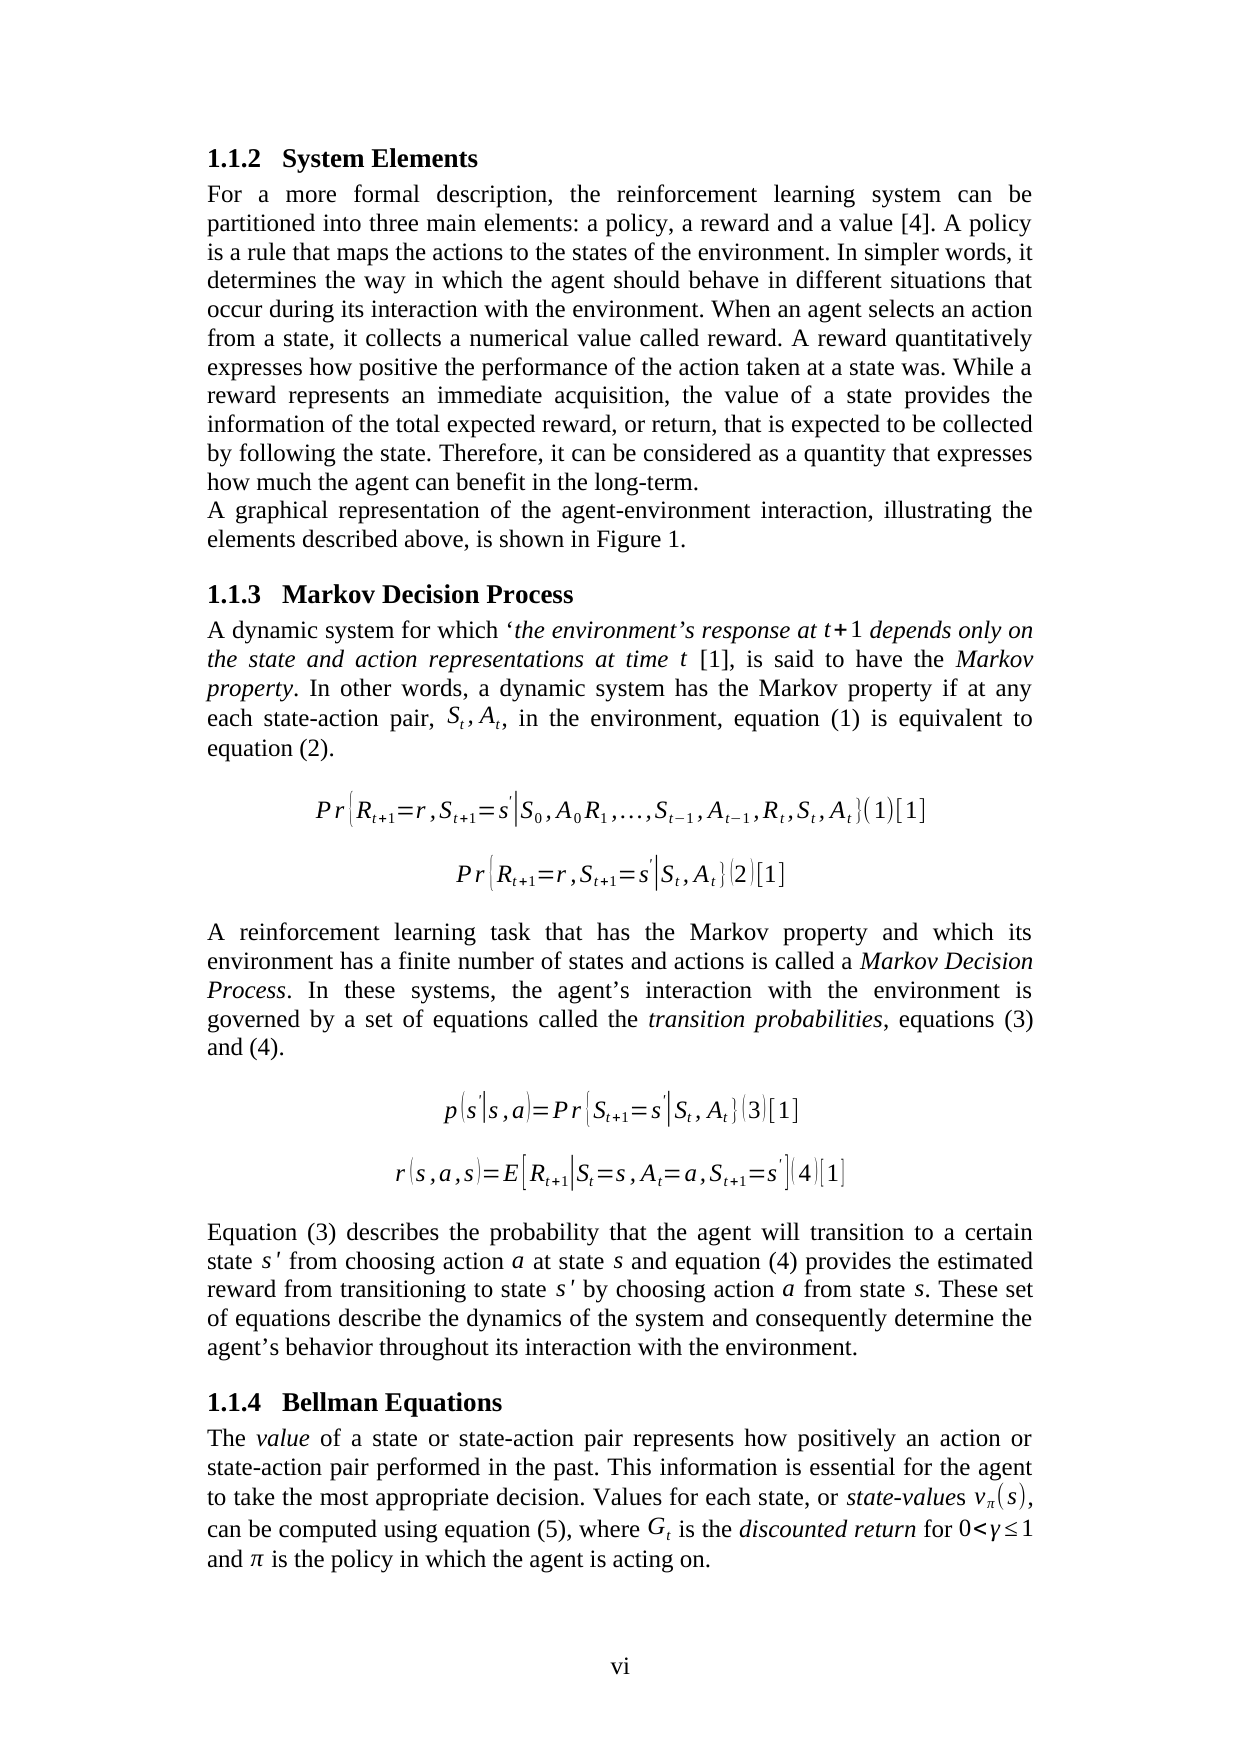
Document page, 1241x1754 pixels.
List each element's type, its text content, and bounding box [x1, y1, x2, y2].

subtitle Bellman Equations [207, 1386, 1033, 1417]
text For a more formal description, the reinforcement learning system can be partitioned into three main elements: a policy, a reward and a value [4]. A policy is a rule that maps the actions to the states of the environment. In simpler words, it determines the way in which the agent should behave in different situations that occur during its interaction with the environment. When an agent selects an action from a state, it collects a numerical value called reward. A reward quantitatively expresses how positive the performance of the action taken at a state was. While a reward represents an immediate acquisition, the value of a state provides the information of the total expected reward, or return, that is expected to be collected by following the state. Therefore, it can be considered as a quantity that expresses how much the agent can benefit in the long-term. [207, 179, 1033, 495]
text A graphical representation of the agent-environment interaction, illustrating the elements described above, is shown in Figure 1. [207, 495, 1033, 553]
subtitle Markov Decision Process [207, 578, 1033, 609]
text Equation (3) describes the probability that the agent will transition to a certain state from choosing action at state and equation (4) provides the estimated reward from transitioning to state by choosing action from state . These set of equations describe the dynamics of the system and consequently determine the agent’s behavior throughout its interaction with the environment. [207, 1217, 1033, 1361]
subtitle System Elements [207, 142, 1033, 173]
text The value of a state or state-action pair represents how positively an action or state-action pair performed in the past. This information is essential for the agent to take the most appropriate decision. Values for each state, or state-values , can be computed using equation (5), where is the discounted return for and is the policy in which the agent is acting on. [207, 1423, 1033, 1573]
text A dynamic system for which ‘the environment’s response at depends only on the state and action representations at time [1], is said to have the Markov property. In other words, a dynamic system has the Markov property if at any each state-action pair, , in the environment, equation (1) is equivalent to equation (2). [207, 615, 1033, 762]
text A reinforcement learning task that has the Markov property and which its environment has a finite number of states and actions is called a Markov Decision Process. In these systems, the agent’s interaction with the environment is governed by a set of equations called the transition probabilities, equations (3) and (4). [207, 917, 1033, 1061]
